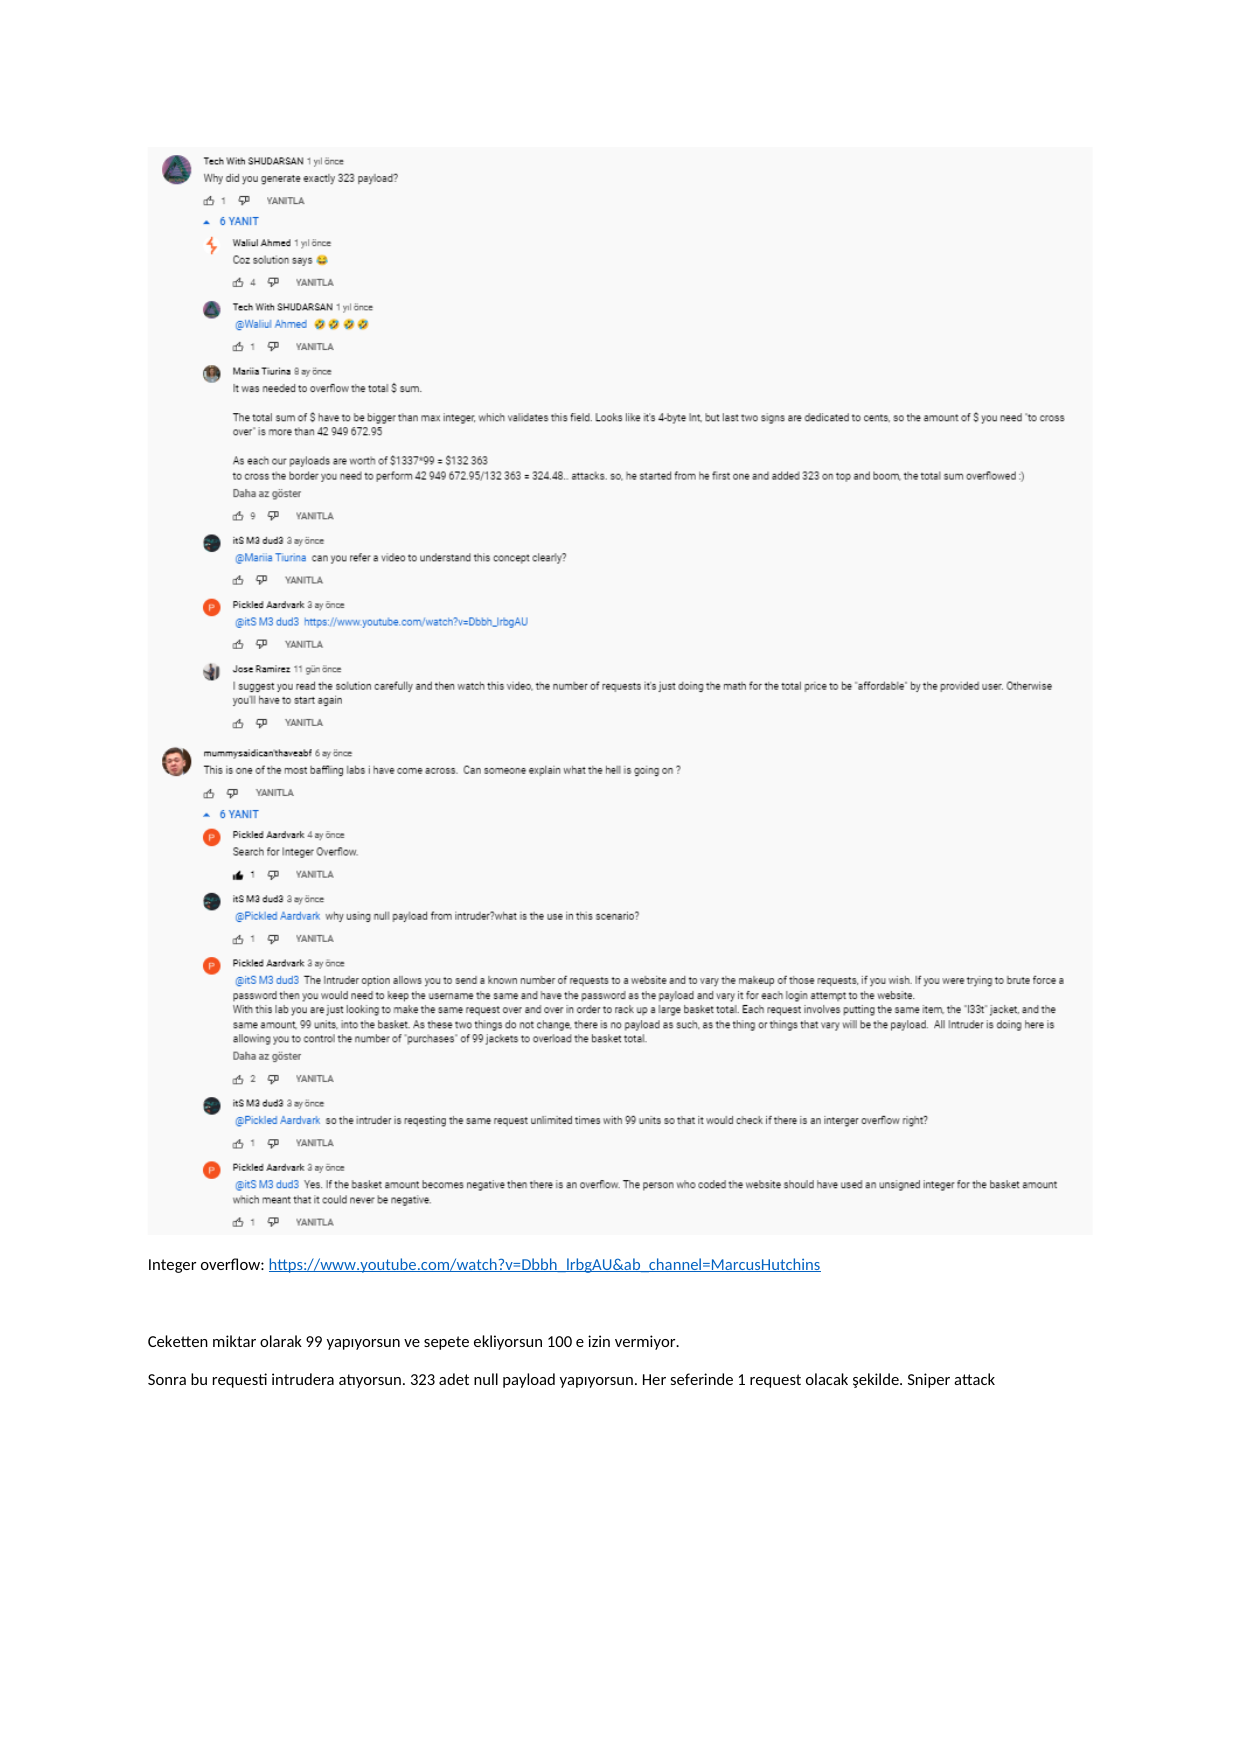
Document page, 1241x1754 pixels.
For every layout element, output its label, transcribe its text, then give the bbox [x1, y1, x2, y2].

text Ceketten miktar olarak 99 yapıyorsun ve sepete ekliyorsun 100 e izin vermiyor. [148, 1331, 1093, 1351]
text Sonra bu requesti intrudera atıyorsun. 323 adet null payload yapıyorsun. Her seferinde 1 request olacak şekilde. Sniper attack [148, 1369, 1093, 1390]
text Integer overflow: https://www.youtube.com/watch?v=Dbbh_lrbgAU&ab_channel=MarcusHutchins [148, 1254, 1093, 1274]
picture [147, 147, 1093, 1235]
